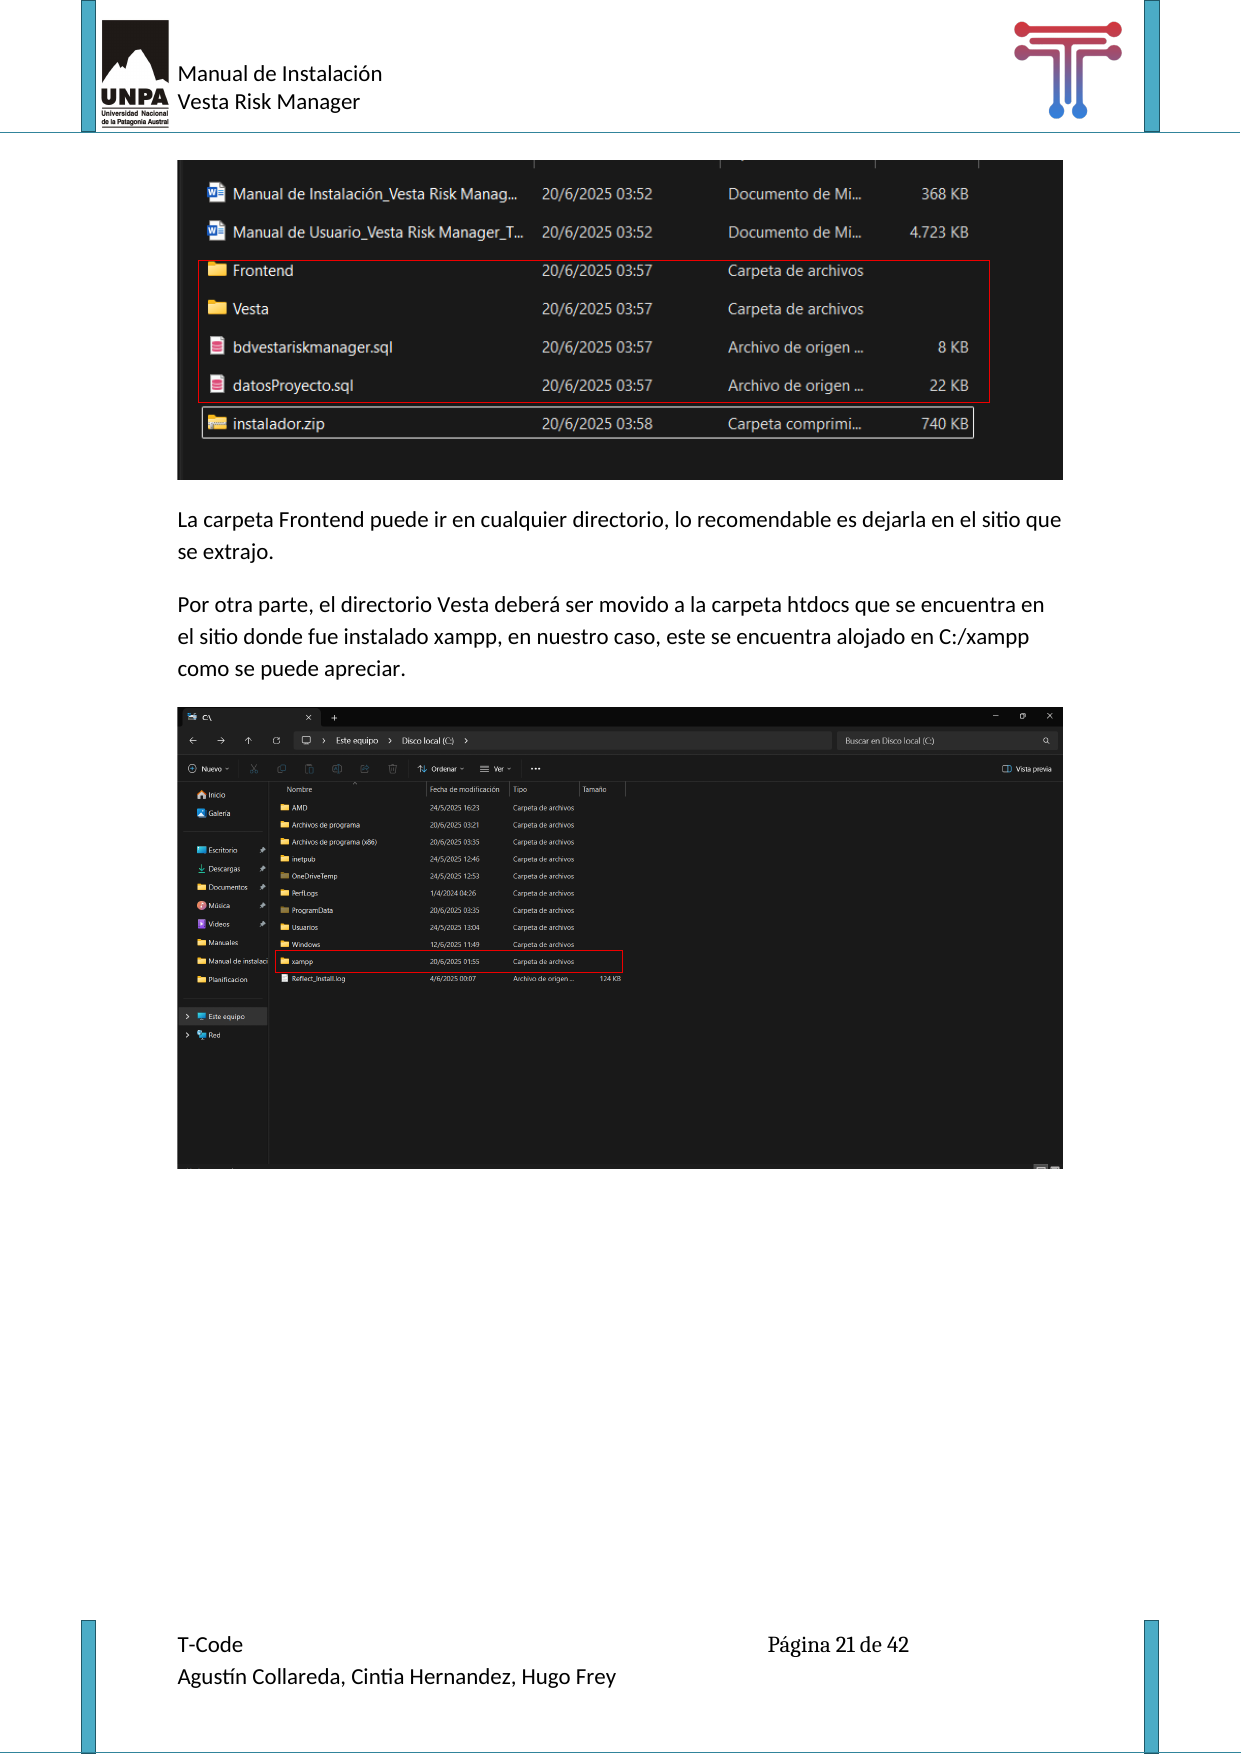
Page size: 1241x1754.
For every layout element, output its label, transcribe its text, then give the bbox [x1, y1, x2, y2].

text Por otra parte, el directorio Vesta deberá ser movido a la carpeta htdocs que se encuentra en el sitio donde fue instalado xampp, en nuestro caso, este se encuentra alojado en C:/xampp como se puede apreciar. [177, 590, 1063, 682]
text La carpeta Frontend puede ir en cualquier directorio, lo recomendable es dejarla en el sitio que se extrajo. [177, 505, 1063, 565]
picture [100, 18, 170, 129]
picture [1013, 18, 1123, 121]
picture [177, 707, 1063, 1169]
picture [177, 160, 1063, 480]
